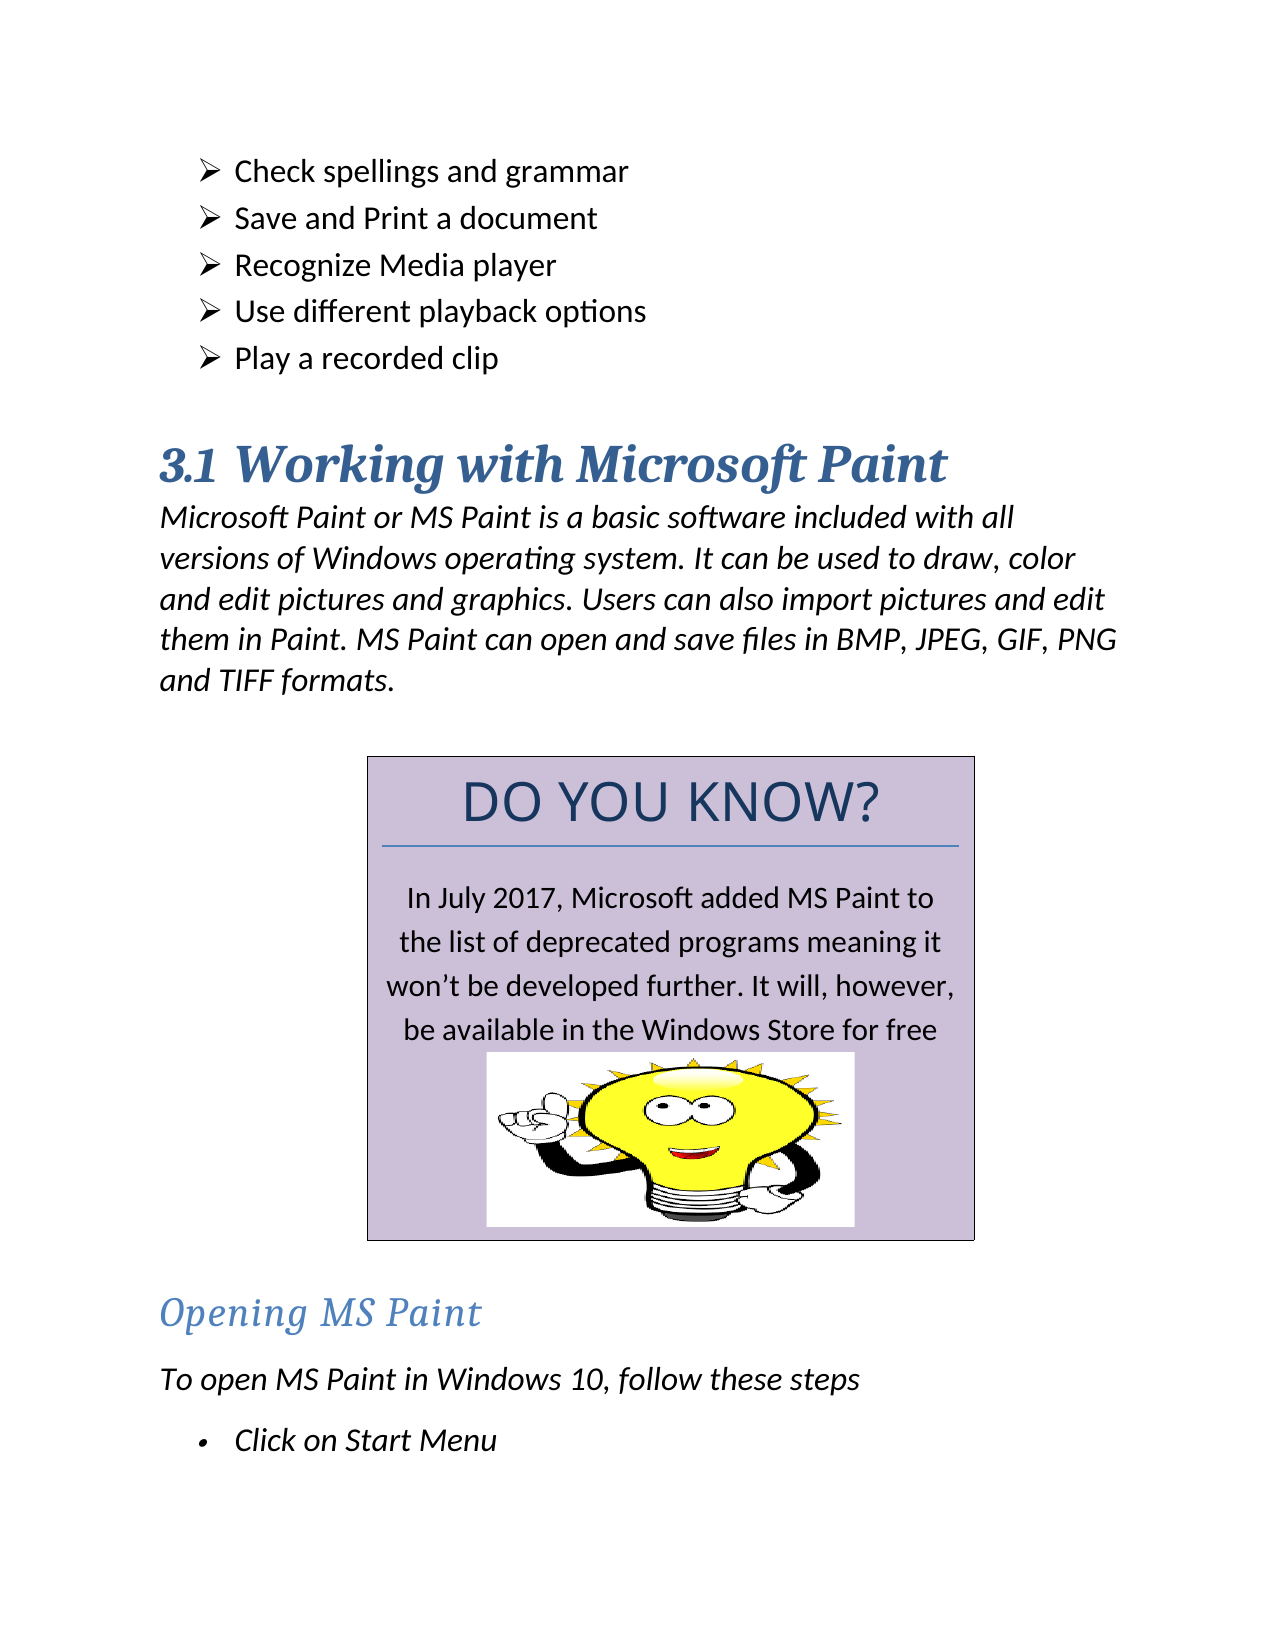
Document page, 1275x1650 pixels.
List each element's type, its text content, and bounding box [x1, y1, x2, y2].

text Microsoft Paint or MS Paint is a basic software included with all versions of Windows operating system. It can be used to draw, color and edit pictures and graphics. Users can also import pictures and edit them in Paint. MS Paint can open and save files in BMP, JPEG, GIF, PNG and TIFF formats. [159, 496, 1125, 700]
list Save and Print a document [197, 197, 1125, 237]
list Use different playback options [197, 290, 1125, 331]
list Play a recorded clip [197, 337, 1125, 378]
list Check spellings and grammar [197, 150, 1125, 191]
subtitle Working with Microsoft Paint [159, 434, 1125, 496]
text To open MS Paint in Windows 10, follow these steps [159, 1358, 1125, 1398]
picture [486, 1052, 855, 1227]
subtitle Opening MS Paint [159, 1289, 1125, 1337]
list Click on Start Menu [197, 1419, 1125, 1460]
list Recognize Media player [197, 243, 1125, 284]
